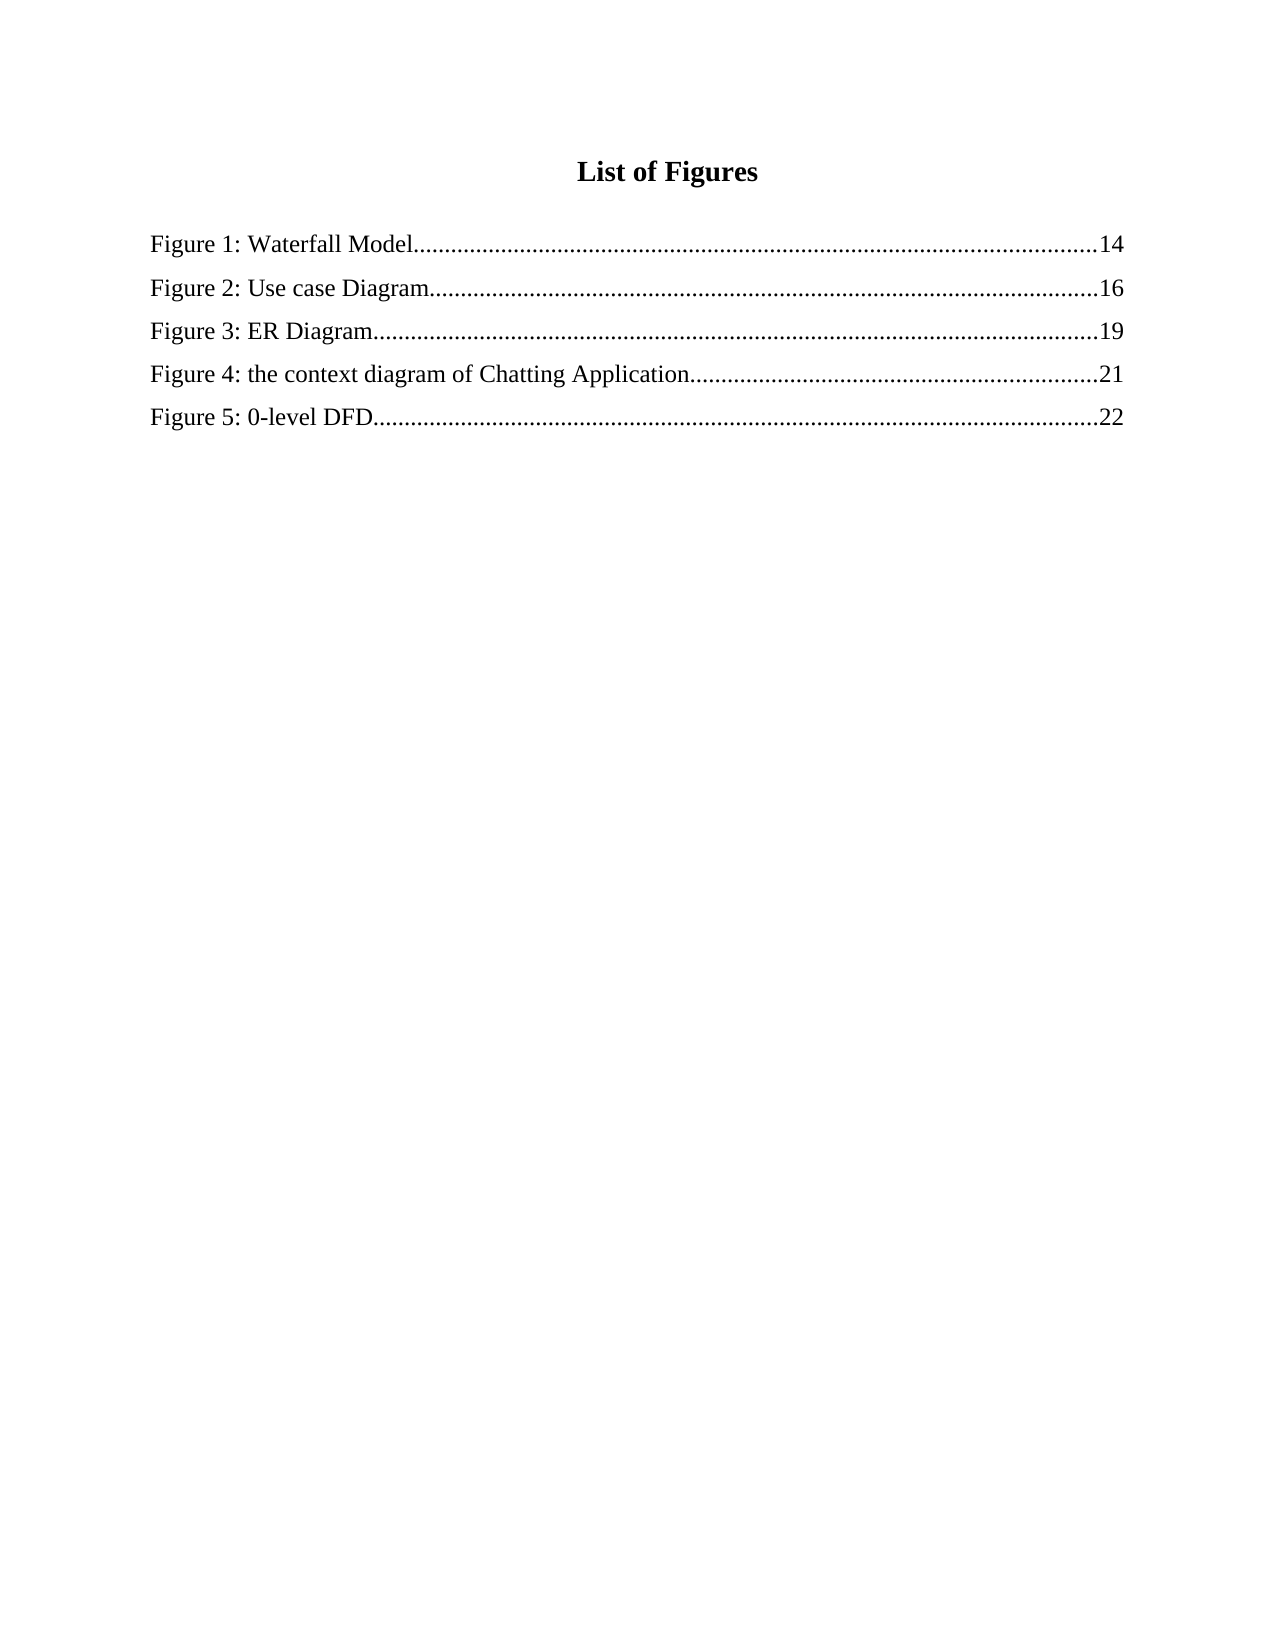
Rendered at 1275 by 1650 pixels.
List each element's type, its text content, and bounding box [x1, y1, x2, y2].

text Figure 2: Use case Diagram 16 [150, 273, 1125, 301]
text Figure 1: Waterfall Model 14 [150, 229, 1125, 258]
text Figure 4: the context diagram of Chatting Application 21 [150, 359, 1125, 388]
text Figure 5: 0-level DFD 22 [150, 402, 1125, 431]
subtitle List of Figures [210, 154, 1125, 188]
text Figure 3: ER Diagram 19 [150, 316, 1125, 344]
